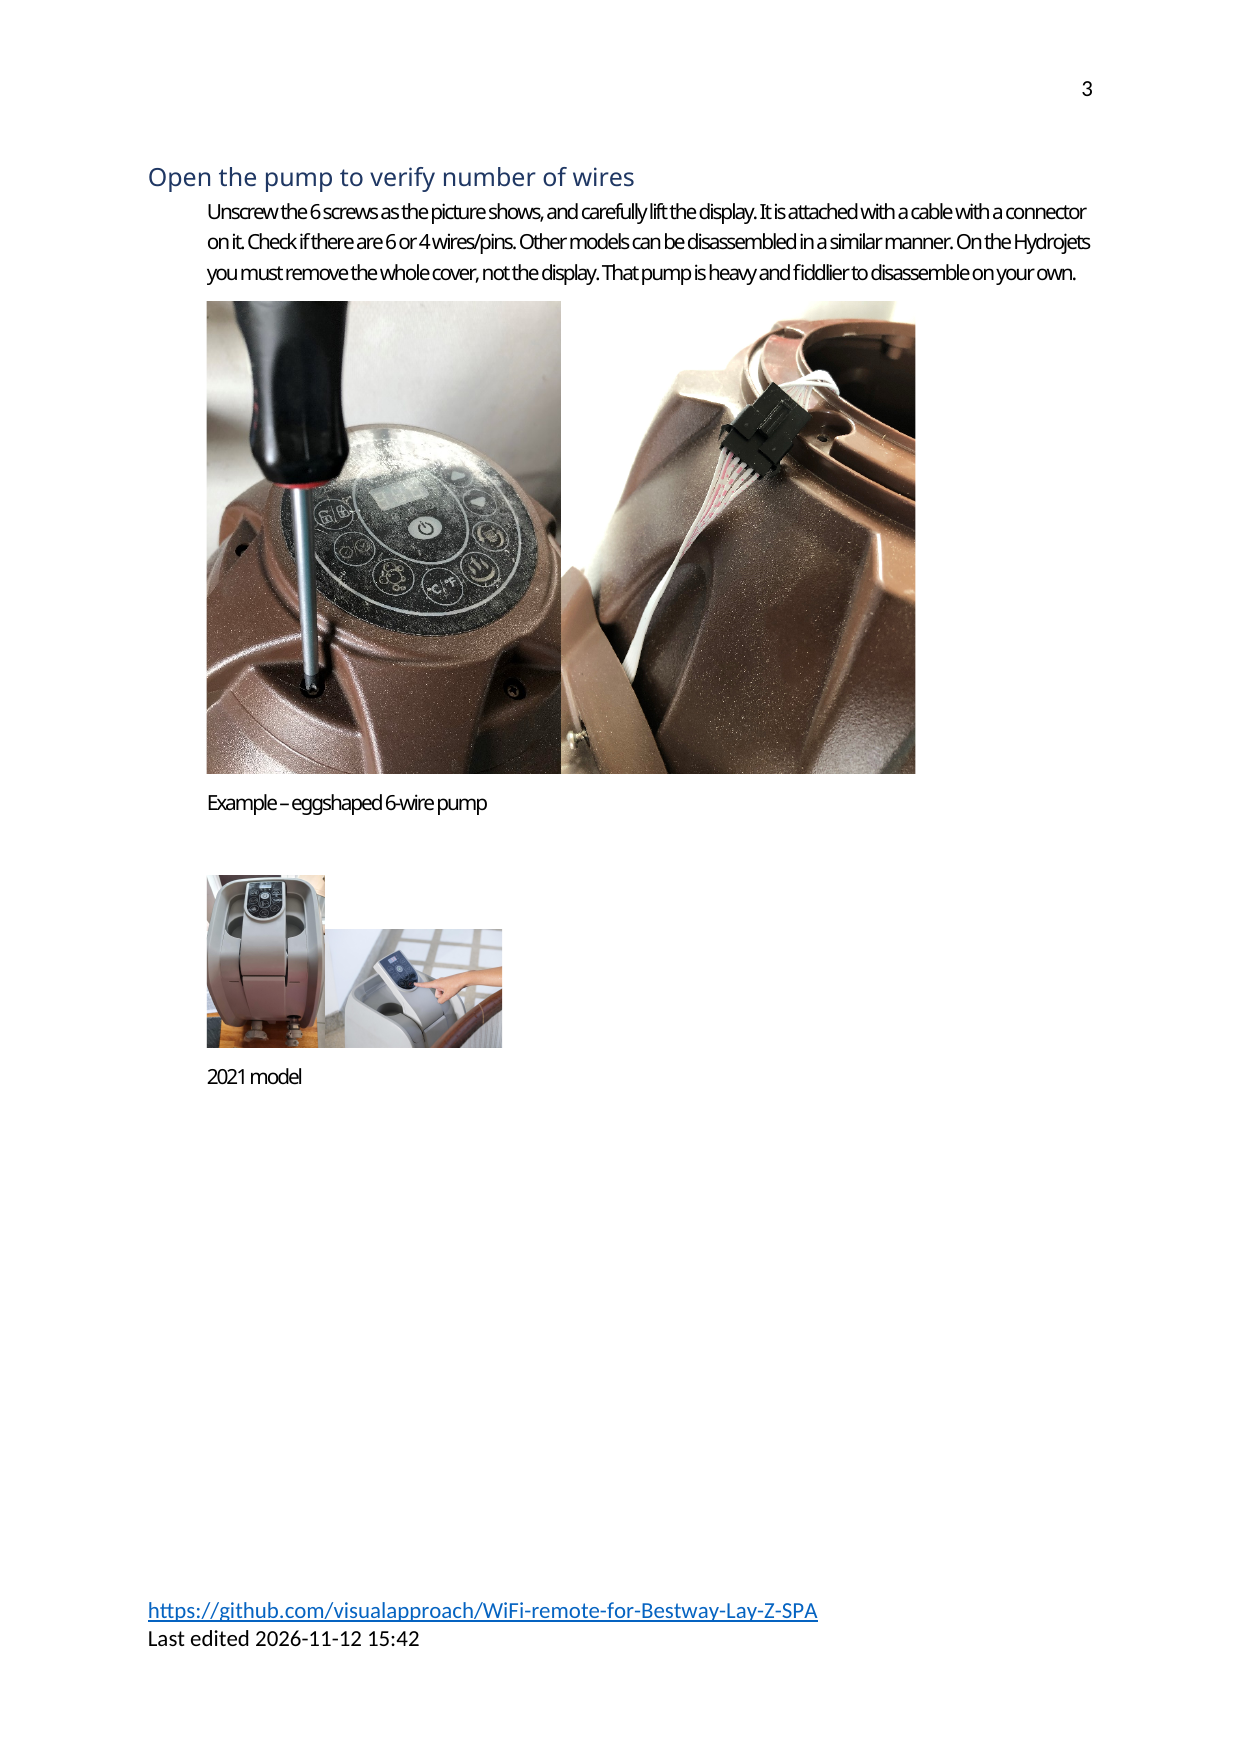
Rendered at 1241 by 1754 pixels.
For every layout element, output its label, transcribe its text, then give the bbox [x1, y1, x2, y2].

text 2021 model [207, 1062, 1093, 1091]
subtitle Open the pump to verify number of wires [148, 160, 1093, 194]
text Example – eggshaped 6-wire pump [207, 788, 1093, 817]
text Unscrew the 6 screws as the picture shows, and carefully lift the display. It is attached with a cable with a connector on it. Check if there are 6 or 4 wires/pins. Other models can be disassembled in a similar manner. On the Hydrojets you must remove the whole cover, not the display. That pump is heavy and fiddlier to disassemble on your own. [207, 197, 1093, 287]
picture [207, 875, 503, 1048]
picture [206, 301, 916, 774]
